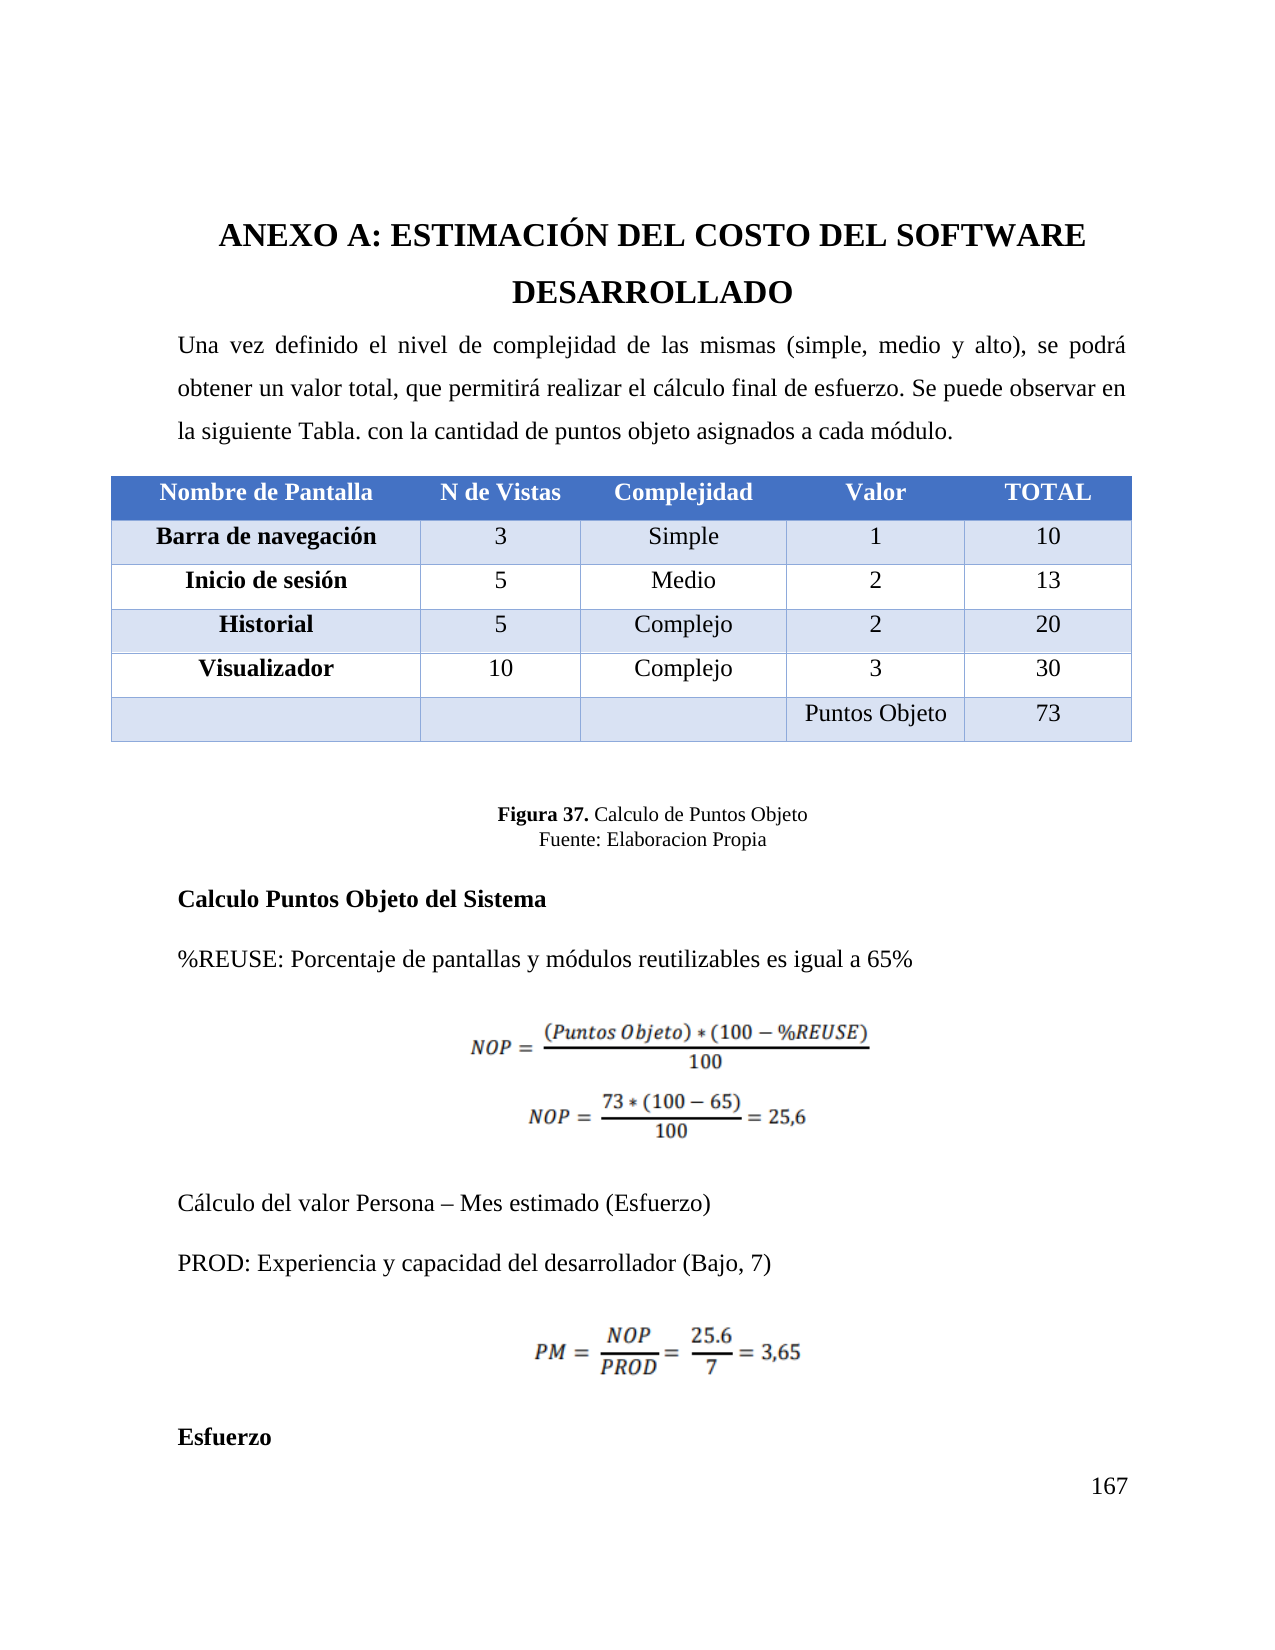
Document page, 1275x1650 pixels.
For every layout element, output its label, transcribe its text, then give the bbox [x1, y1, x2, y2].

picture [448, 1003, 894, 1157]
picture [530, 1307, 812, 1391]
table_cell 1 [787, 521, 964, 564]
table_cell 5 [421, 565, 580, 608]
table_cell 3 [421, 521, 580, 564]
table_cell Simple [581, 521, 786, 564]
table_cell 3 [787, 654, 964, 697]
text PROD: Experiencia y capacidad del desarrollador (Bajo, 7) [177, 1248, 1128, 1277]
table_header Valor [787, 477, 964, 520]
table_cell [112, 698, 420, 741]
table_cell 2 [787, 565, 964, 608]
table_cell Barra de navegación [112, 521, 420, 564]
text Cálculo del valor Persona – Mes estimado (Esfuerzo) [177, 1188, 1128, 1217]
table_cell Medio [581, 565, 786, 608]
table_cell Inicio de sesión [112, 565, 420, 608]
subtitle ANEXO A: ESTIMACIÓN DEL COSTO DEL SOFTWARE DESARROLLADO [177, 215, 1128, 311]
table_cell Visualizador [112, 654, 420, 697]
table_cell 10 [421, 654, 580, 697]
text Una vez definido el nivel de complejidad de las mismas (simple, medio y alto), se podrá obtener un valor total, que permitirá realizar el cálculo final de esfuerzo. Se puede observar en la siguiente Tabla. con la cantidad de puntos objeto asignados a cada módulo. [177, 330, 1128, 445]
table_cell 5 [421, 610, 580, 652]
text Esfuerzo [177, 1422, 1128, 1450]
table_cell 13 [965, 565, 1131, 608]
table_cell [581, 698, 786, 741]
table_cell Puntos Objeto [787, 698, 964, 741]
text %REUSE: Porcentaje de pantallas y módulos reutilizables es igual a 65% [177, 944, 1128, 973]
text Fuente: Elaboracion Propia [177, 827, 1128, 851]
table_cell [421, 698, 580, 741]
table_cell Historial [112, 610, 420, 652]
table_header Complejidad [581, 477, 786, 520]
table_header N de Vistas [421, 477, 580, 520]
text Calculo Puntos Objeto del Sistema [177, 884, 1128, 913]
text Figura 37. Calculo de Puntos Objeto [177, 801, 1128, 826]
table_cell 20 [965, 610, 1131, 652]
table_header TOTAL [965, 477, 1131, 520]
table_header Nombre de Pantalla [112, 477, 420, 520]
table_cell Complejo [581, 654, 786, 697]
table_cell 73 [965, 698, 1131, 741]
table_cell 30 [965, 654, 1131, 697]
table_cell Complejo [581, 610, 786, 652]
table_cell 2 [787, 610, 964, 652]
table_cell 10 [965, 521, 1131, 564]
